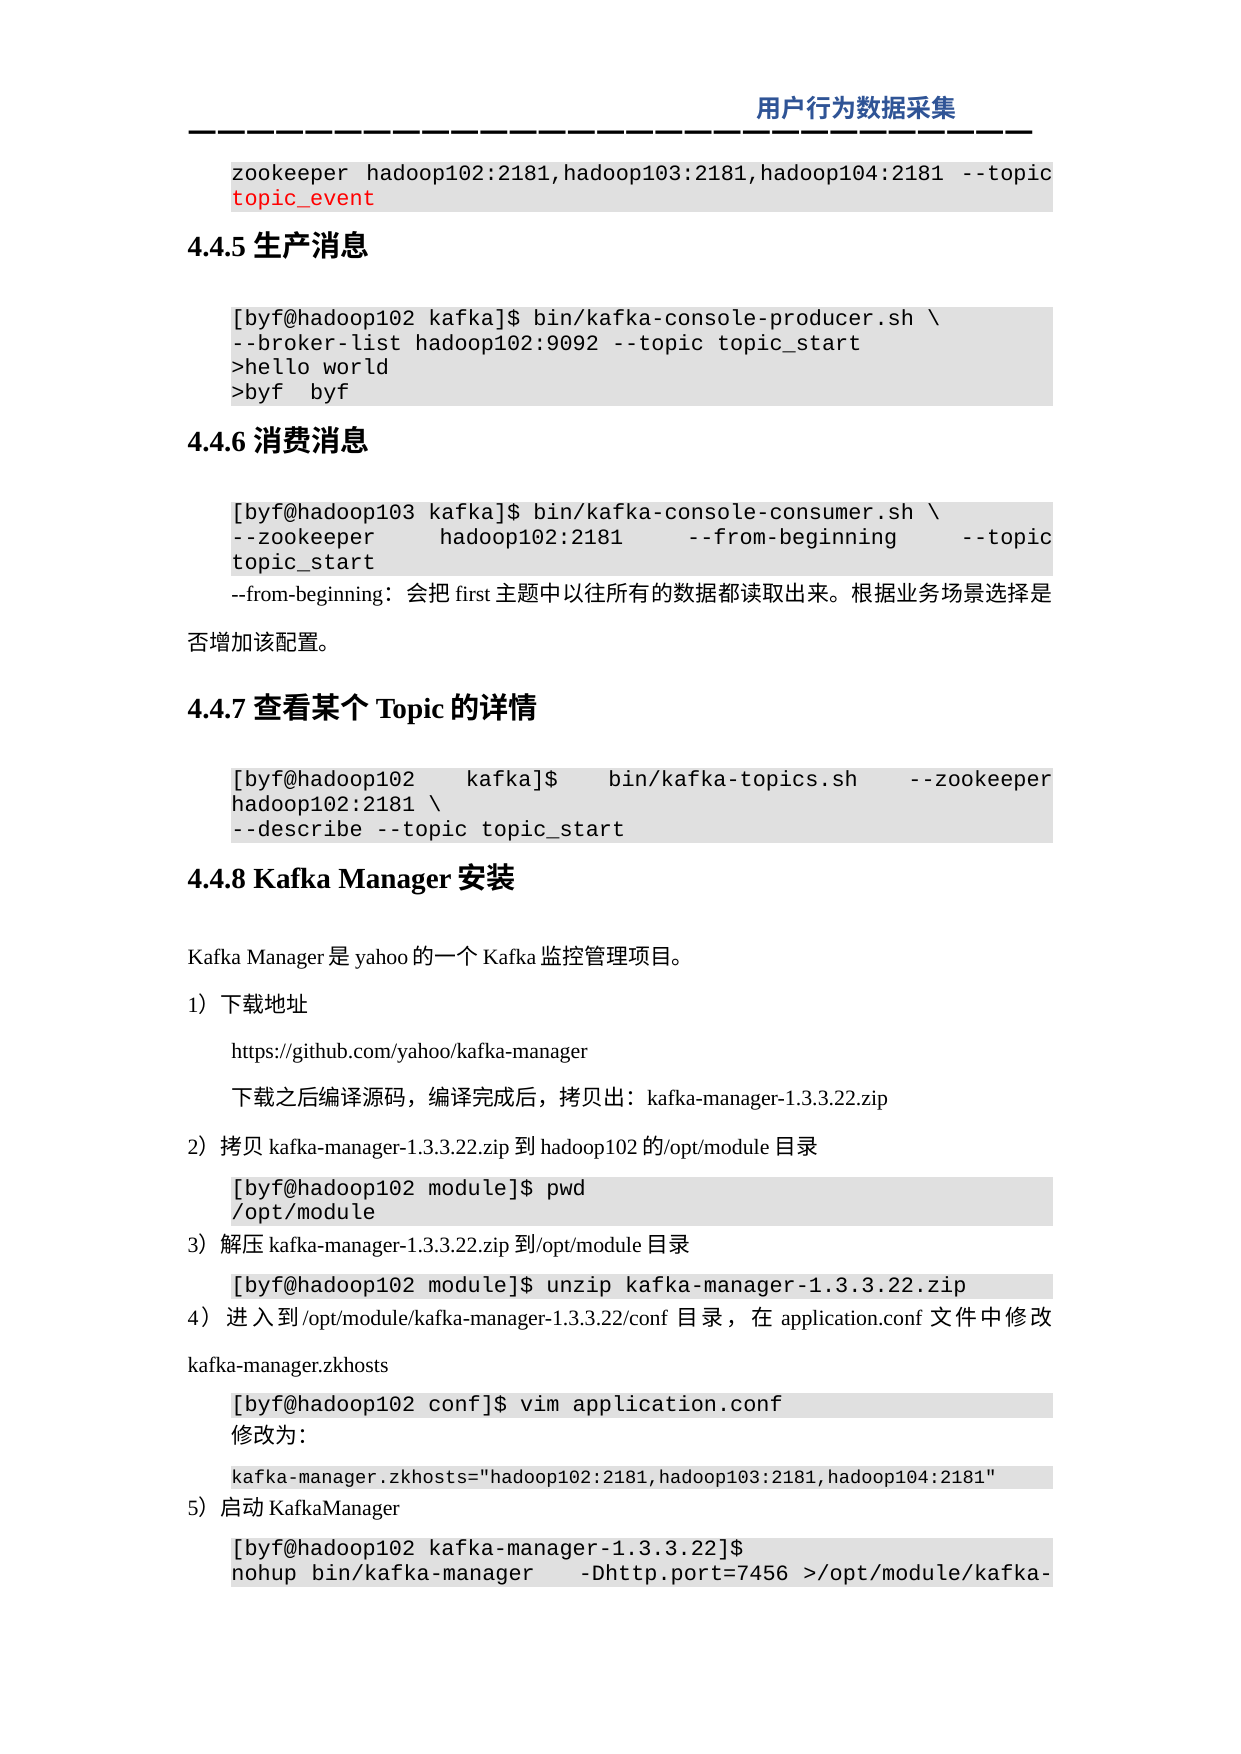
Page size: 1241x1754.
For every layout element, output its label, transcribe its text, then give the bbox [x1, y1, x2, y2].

text 修改为： [187, 1418, 1053, 1451]
text --zookeeper hadoop102:2181 --from-beginning --topic topic_start [231, 526, 1053, 576]
text [byf@hadoop102 module]$ pwd [231, 1177, 1053, 1201]
text [byf@hadoop103 kafka]$ bin/kafka-console-consumer.sh \ [231, 502, 1053, 526]
text 3）解压kafka-manager-1.3.3.22.zip到/opt/module目录 [187, 1226, 1053, 1259]
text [231, 1562, 1053, 1587]
text 下载之后编译源码，编译完成后，拷贝出：kafka-manager-1.3.3.22.zip [187, 1080, 1053, 1112]
text [byf@hadoop102 conf]$ vim application.conf [231, 1393, 1053, 1418]
text /opt/module [231, 1201, 1053, 1226]
subtitle 4.4.6 消费消息 [187, 406, 1053, 471]
text [byf@hadoop102 module]$ unzip kafka-manager-1.3.3.22.zip [231, 1274, 1053, 1299]
subtitle 4.4.8 Kafka Manager安装 [187, 843, 1053, 908]
text [byf@hadoop102 kafka-manager-1.3.3.22]$ [231, 1538, 1053, 1562]
text >hello world [231, 357, 1053, 381]
text [byf@hadoop102 kafka]$ bin/kafka-topics.sh --zookeeper hadoop102:2181 \ [231, 768, 1053, 818]
text --describe --topic topic_start [231, 818, 1053, 843]
text Kafka Manager是yahoo的一个Kafka监控管理项目。 [187, 938, 1053, 971]
text --from-beginning：会把first主题中以往所有的数据都读取出来。根据业务场景选择是否增加该配置。 [187, 576, 1053, 657]
text https://github.com/yahoo/kafka-manager [187, 1035, 1053, 1067]
text >byf byf [231, 381, 1053, 406]
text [231, 162, 1053, 212]
text 2）拷贝kafka-manager-1.3.3.22.zip到hadoop102的/opt/module目录 [187, 1128, 1053, 1161]
text --broker-list hadoop102:9092 --topic topic_start [231, 332, 1053, 357]
subtitle 4.4.7 查看某个Topic的详情 [187, 673, 1053, 738]
text 4）进入到/opt/module/kafka-manager-1.3.3.22/conf目录，在application.conf文件中修改kafka-manager.zkhosts [187, 1299, 1053, 1381]
text 5）启动KafkaManager [187, 1489, 1053, 1522]
text kafka-manager.zkhosts="hadoop102:2181,hadoop103:2181,hadoop104:2181" [231, 1466, 1053, 1489]
text [byf@hadoop102 kafka]$ bin/kafka-console-producer.sh \ [231, 307, 1053, 332]
subtitle 4.4.5 生产消息 [187, 212, 1053, 277]
text 1）下载地址 [187, 987, 1053, 1019]
